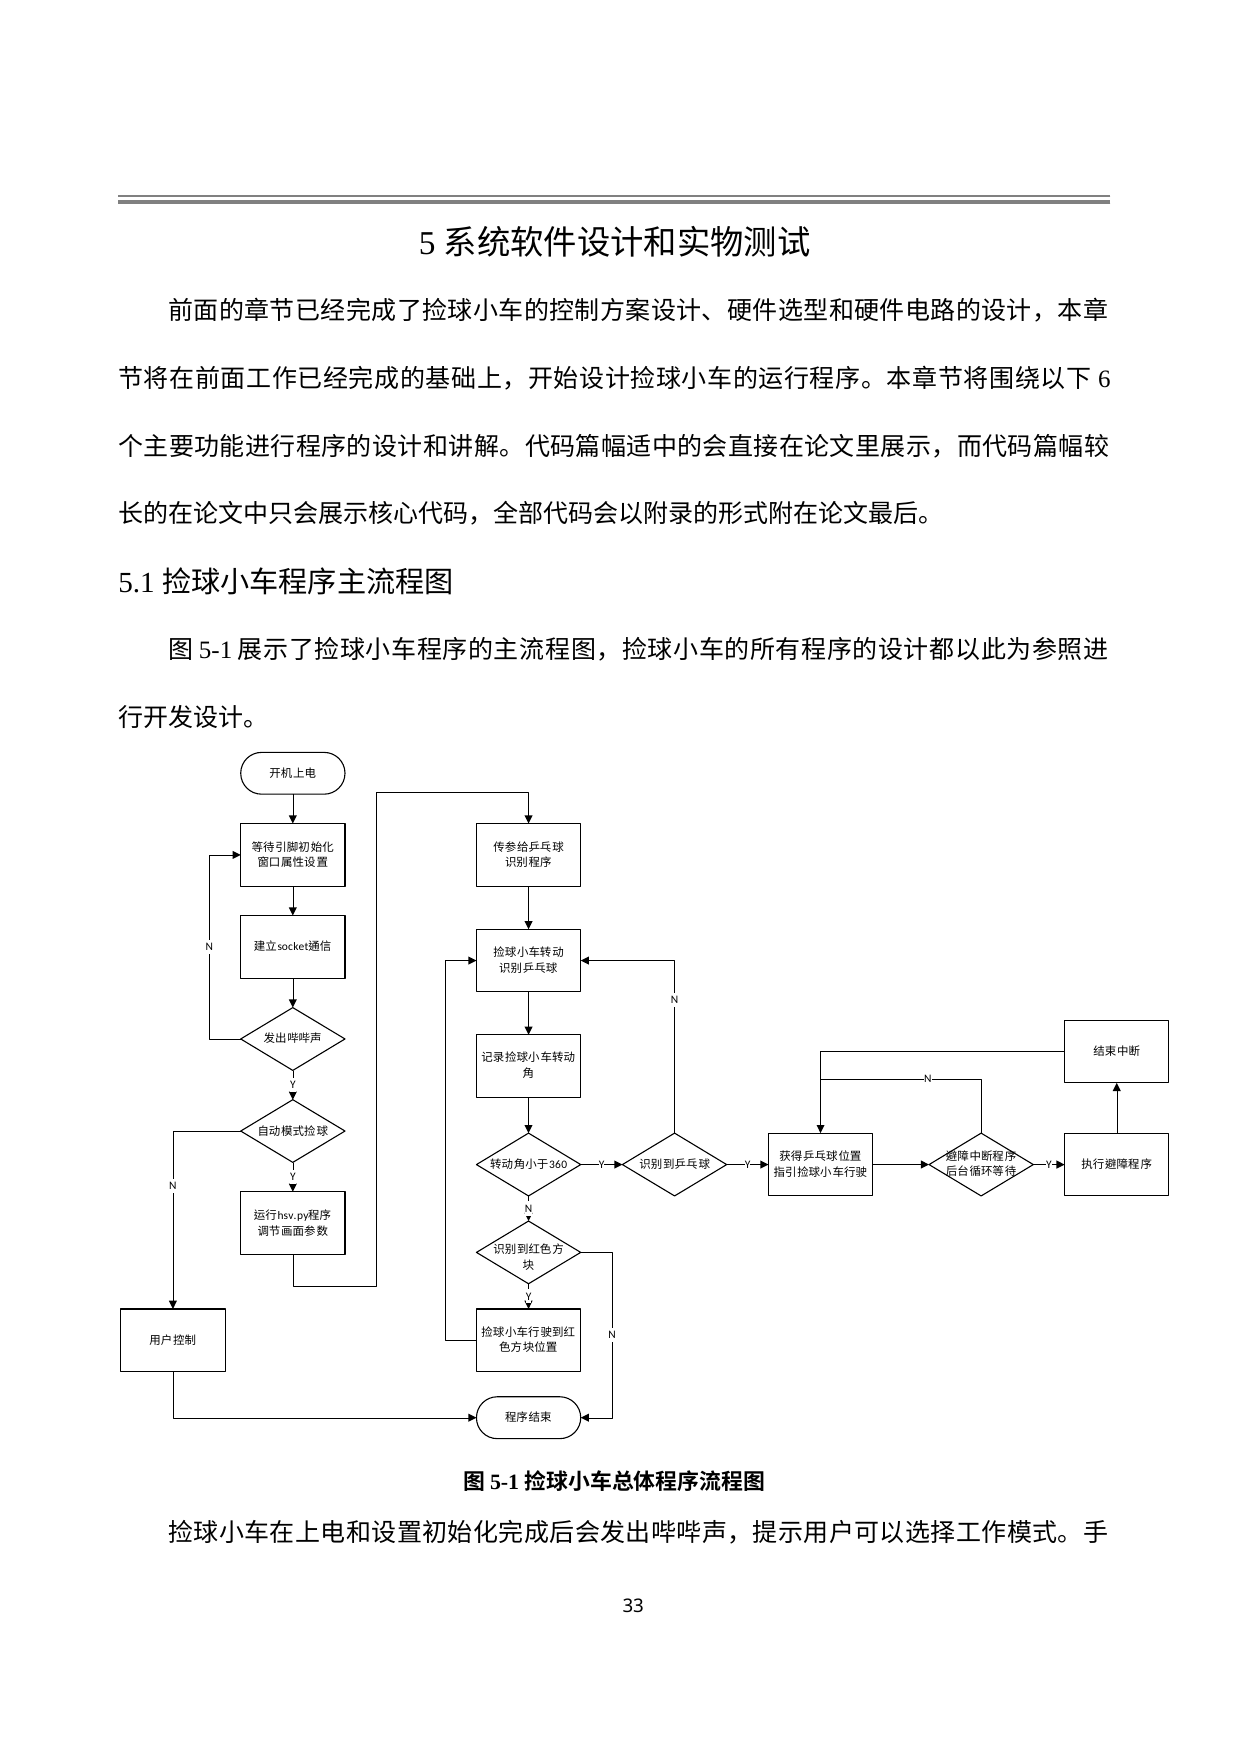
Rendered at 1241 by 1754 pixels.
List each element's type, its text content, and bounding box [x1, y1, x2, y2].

text 前面的章节已经完成了捡球小车的控制方案设计、硬件选型和硬件电路的设计，本章节将在前面工作已经完成的基础上，开始设计捡球小车的运行程序。本章节将围绕以下6个主要功能进行程序的设计和讲解。代码篇幅适中的会直接在论文里展示，而代码篇幅较长的在论文中只会展示核心代码，全部代码会以附录的形式附在论文最后。 [118, 274, 1110, 546]
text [118, 1497, 1110, 1565]
subtitle 5 系统软件设计和实物测试 [118, 206, 1110, 274]
subtitle 5.1 捡球小车程序主流程图 [118, 546, 1110, 614]
text 图5-1 捡球小车总体程序流程图 [118, 1463, 1110, 1497]
text 图5-1展示了捡球小车程序的主流程图，捡球小车的所有程序的设计都以此为参照进行开发设计。 [118, 614, 1110, 750]
